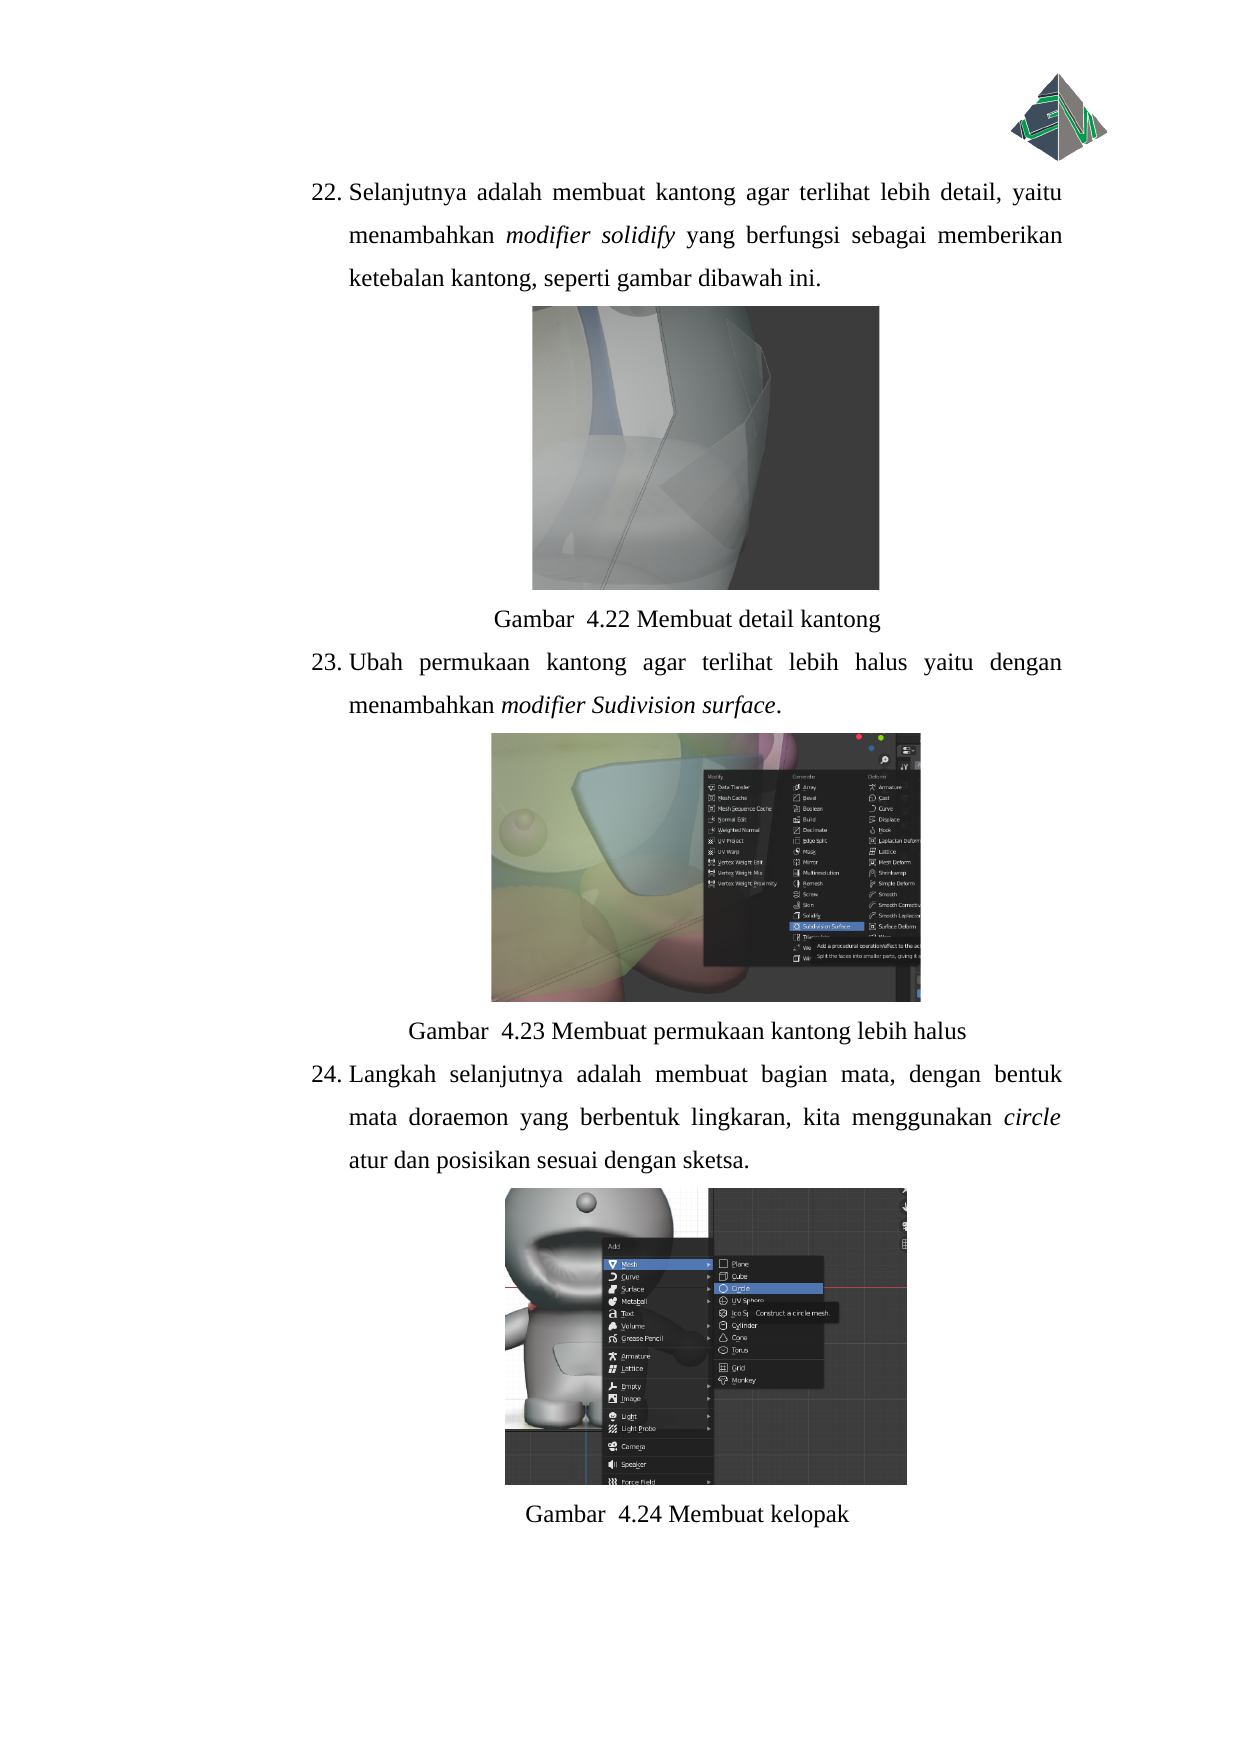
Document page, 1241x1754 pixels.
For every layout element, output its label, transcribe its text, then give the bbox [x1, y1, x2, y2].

subtitle 4.24 Membuat kelopak [311, 1499, 1063, 1528]
subtitle 4.23 Membuat permukaan kantong lebih halus [311, 1016, 1063, 1045]
picture [532, 306, 880, 590]
list Selanjutnya adalah membuat kantong agar terlihat lebih detail, yaitu menambahkan modifier solidify yang berfungsi sebagai memberikan ketebalan kantong, seperti gambar dibawah ini. [311, 177, 1063, 292]
list Ubah permukaan kantong agar terlihat lebih halus yaitu dengan menambahkan modifier Sudivision surface. [311, 647, 1063, 719]
picture [1010, 73, 1108, 161]
picture [505, 1188, 907, 1485]
subtitle 4.22 Membuat detail kantong [311, 604, 1063, 633]
picture [491, 733, 921, 1002]
list Langkah selanjutnya adalah membuat bagian mata, dengan bentuk mata doraemon yang berbentuk lingkaran, kita menggunakan circle atur dan posisikan sesuai dengan sketsa. [311, 1059, 1063, 1174]
